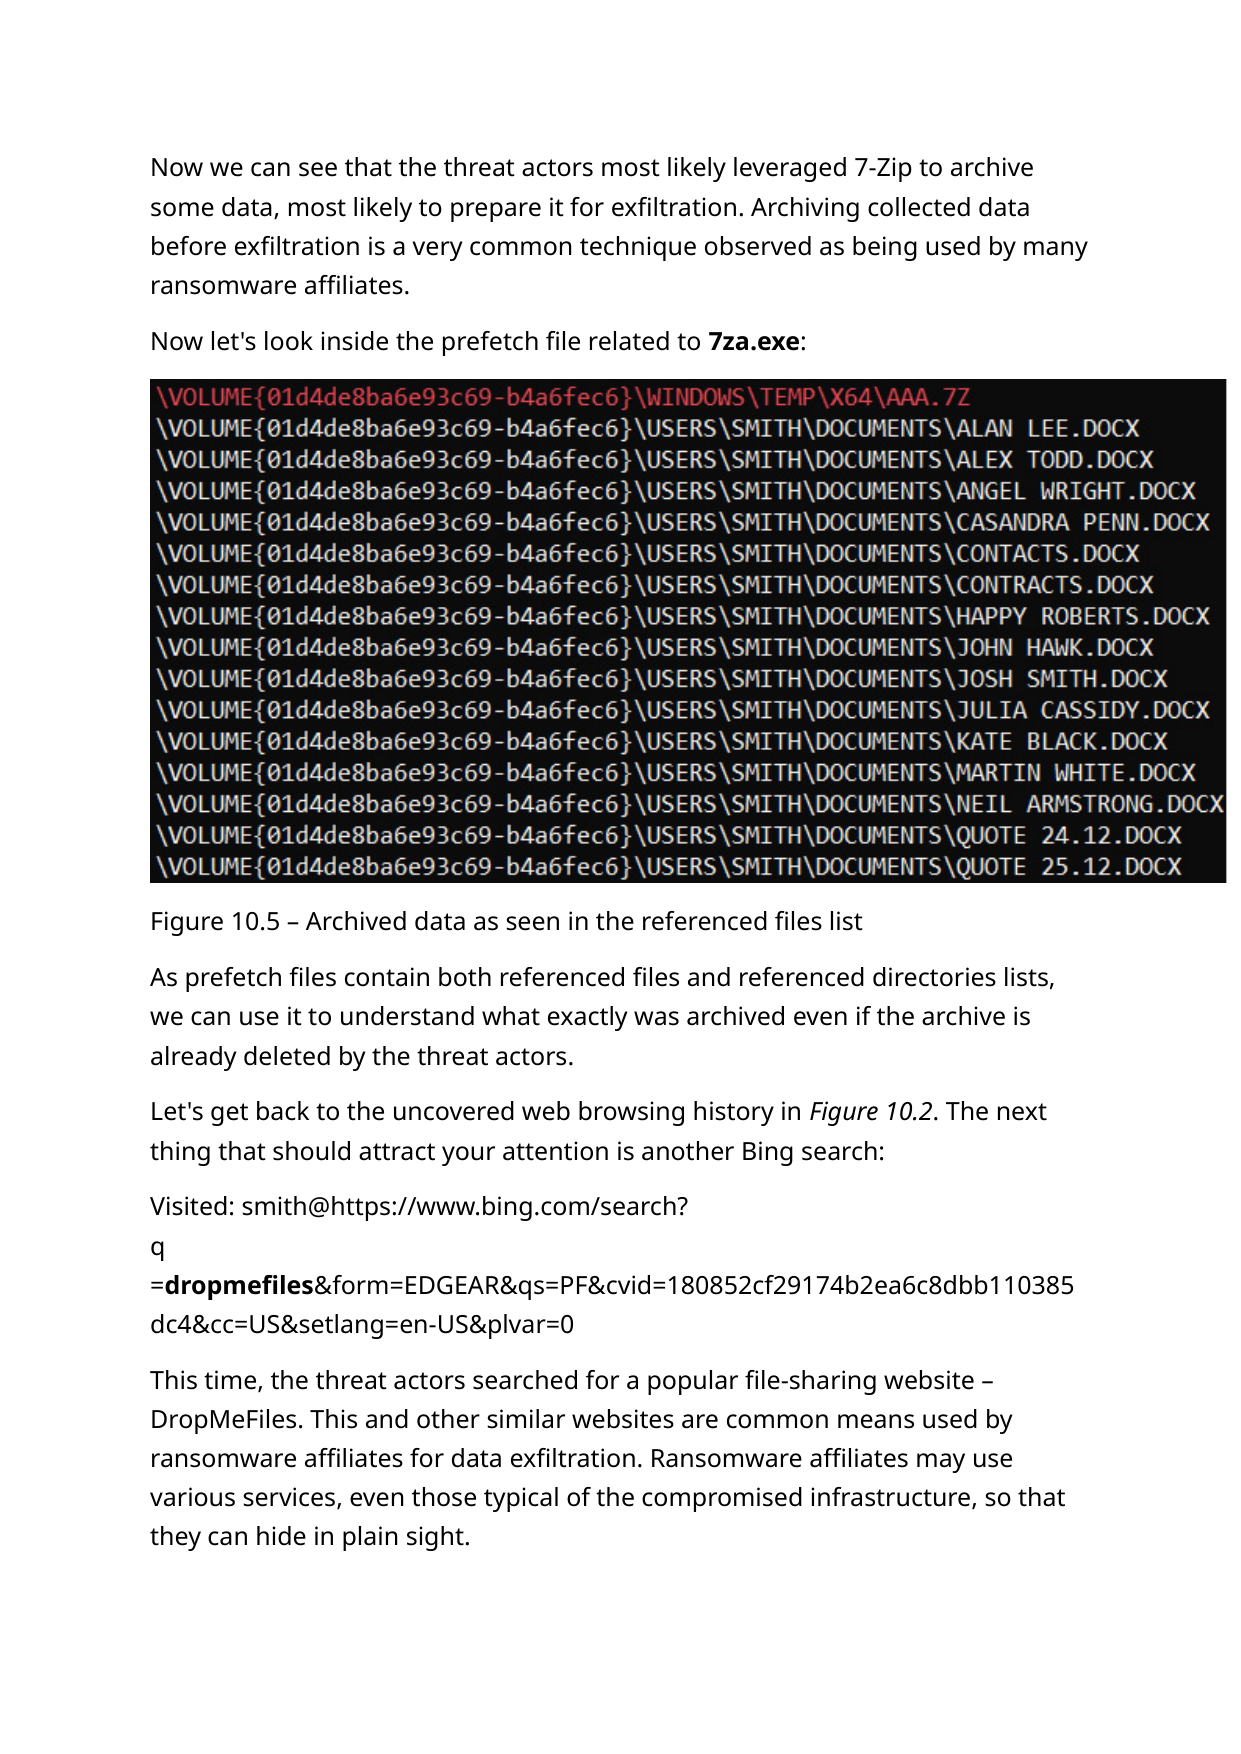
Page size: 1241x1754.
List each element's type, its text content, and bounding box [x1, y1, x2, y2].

text Now let's look inside the prefetch file related to 7za.exe: [150, 323, 1090, 357]
text Visited: smith@https://www.bing.com/search?q=dropmefiles&form=EDGEAR&qs=PF&cvid=180852cf29174b2ea6c8dbb110385dc4&cc=US&setlang=en-US&plvar=0 [150, 1189, 1090, 1341]
text As prefetch files contain both referenced files and referenced directories lists, we can use it to understand what exactly was archived even if the archive is already deleted by the threat actors. [150, 960, 1090, 1072]
text Now we can see that the threat actors most likely leveraged 7-Zip to archive some data, most likely to prepare it for exfiltration. Archiving collected data before exfiltration is a very common technique observed as being used by many ransomware affiliates. [150, 150, 1090, 302]
text Figure 10.5 – Archived data as seen in the referenced files list [150, 904, 1090, 938]
picture [150, 379, 1227, 883]
text Let's get back to the uncovered web browsing history in Figure 10.2. The next thing that should attract your attention is another Bing search: [150, 1094, 1090, 1167]
text This time, the threat actors searched for a popular file-sharing website – DropMeFiles. This and other similar websites are common means used by ransomware affiliates for data exfiltration. Ransomware affiliates may use various services, even those typical of the compromised infrastructure, so that they can hide in plain sight. [150, 1362, 1090, 1553]
